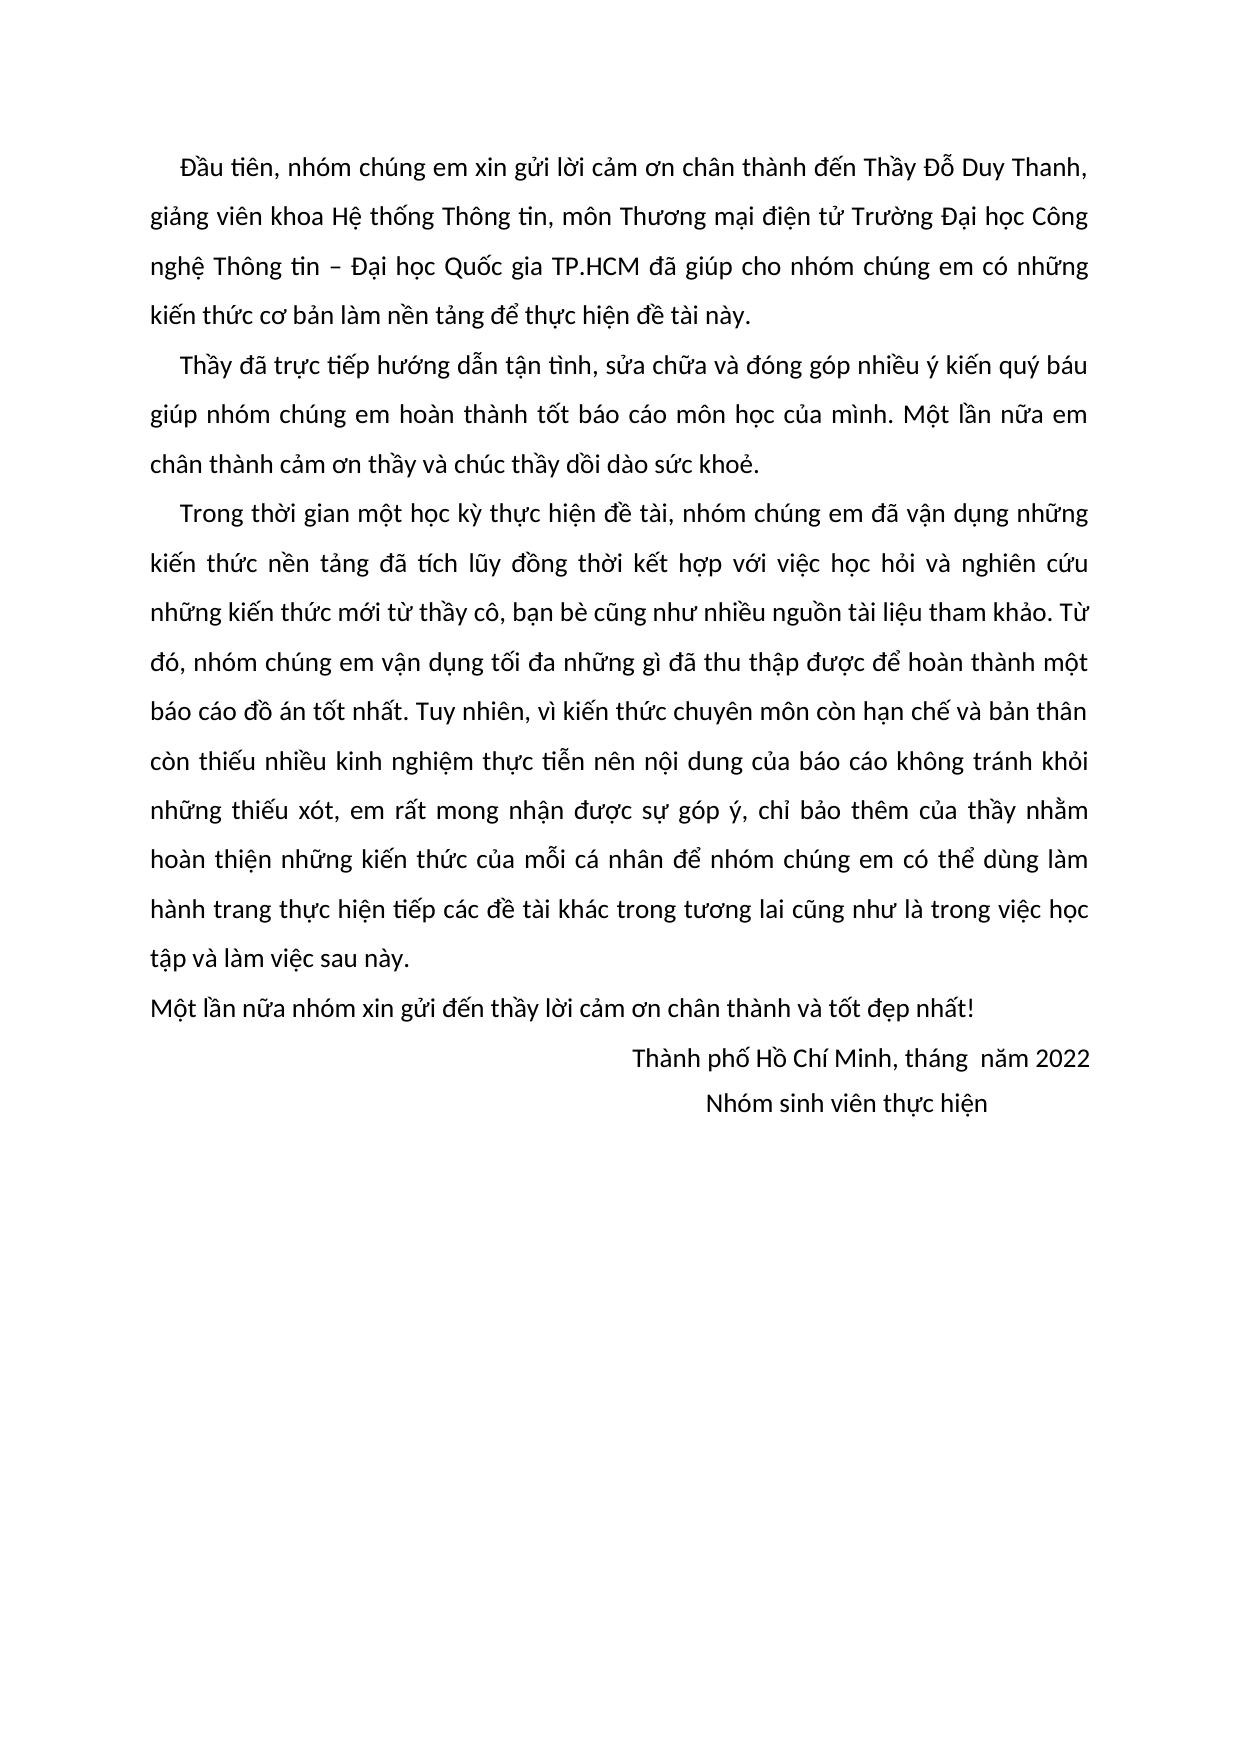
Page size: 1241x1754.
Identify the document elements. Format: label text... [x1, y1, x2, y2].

text Đầu tiên, nhóm chúng em xin gửi lời cảm ơn chân thành đến Thầy Đỗ Duy Thanh, giảng viên khoa Hệ thống Thông tin, môn Thương mại điện tử Trường Đại học Công nghệ Thông tin – Đại học Quốc gia TP.HCM đã giúp cho nhóm chúng em có những kiến thức cơ bản làm nền tảng để thực hiện đề tài này. [150, 150, 1090, 331]
text Thành phố Hồ Chí Minh, tháng năm 2022 [150, 1041, 1090, 1074]
text Nhóm sinh viên thực hiện [675, 1086, 1090, 1119]
text Trong thời gian một học kỳ thực hiện đề tài, nhóm chúng em đã vận dụng những kiến thức nền tảng đã tích lũy đồng thời kết hợp với việc học hỏi và nghiên cứu những kiến thức mới từ thầy cô, bạn bè cũng như nhiều nguồn tài liệu tham khảo. Từ đó, nhóm chúng em vận dụng tối đa những gì đã thu thập được để hoàn thành một báo cáo đồ án tốt nhất. Tuy nhiên, vì kiến thức chuyên môn còn hạn chế và bản thân còn thiếu nhiều kinh nghiệm thực tiễn nên nội dung của báo cáo không tránh khỏi những thiếu xót, em rất mong nhận được sự góp ý, chỉ bảo thêm của thầy nhằm hoàn thiện những kiến thức của mỗi cá nhân để nhóm chúng em có thể dùng làm hành trang thực hiện tiếp các đề tài khác trong tương lai cũng như là trong việc học tập và làm việc sau này. [150, 496, 1090, 975]
text Một lần nữa nhóm xin gửi đến thầy lời cảm ơn chân thành và tốt đẹp nhất! [150, 991, 1090, 1024]
text Thầy đã trực tiếp hướng dẫn tận tình, sửa chữa và đóng góp nhiều ý kiến quý báu giúp nhóm chúng em hoàn thành tốt báo cáo môn học của mình. Một lần nữa em chân thành cảm ơn thầy và chúc thầy dồi dào sức khoẻ. [150, 348, 1090, 480]
